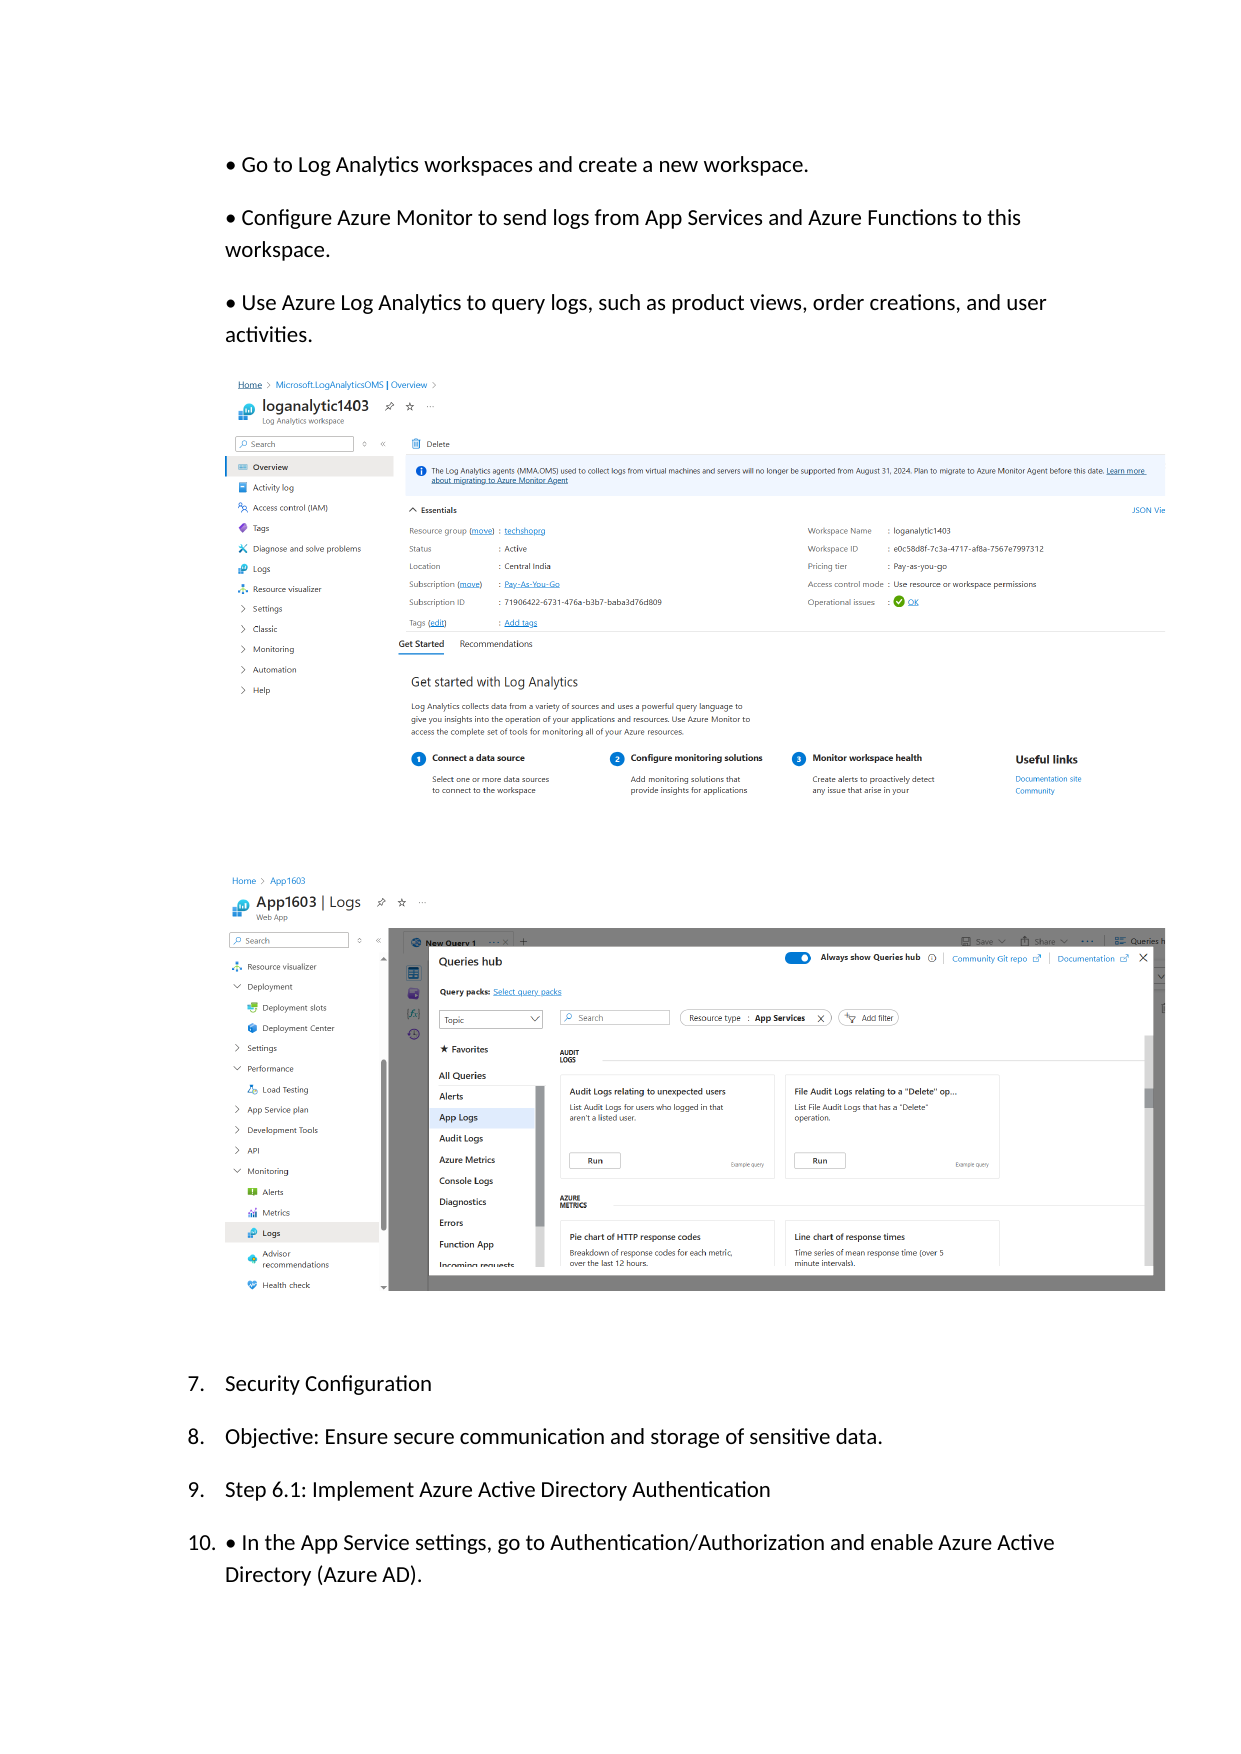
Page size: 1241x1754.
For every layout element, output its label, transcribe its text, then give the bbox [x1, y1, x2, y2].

list Step 6.1: Implement Azure Active Directory Authentication [187, 1475, 1090, 1503]
list Security Configuration [187, 1369, 1090, 1397]
list • Use Azure Log Analytics to query logs, such as product views, order creations, and user activities. [225, 288, 1090, 348]
picture [225, 872, 1166, 1291]
list • Go to Log Analytics workspaces and create a new workspace. [225, 150, 1090, 178]
list Objective: Ensure secure communication and storage of sensitive data. [187, 1422, 1090, 1450]
picture [225, 373, 1166, 795]
list • In the App Service settings, go to Authentication/Authorization and enable Azure Active Directory (Azure AD). [187, 1528, 1090, 1588]
list • Configure Azure Monitor to send logs from App Services and Azure Functions to this workspace. [225, 203, 1090, 263]
